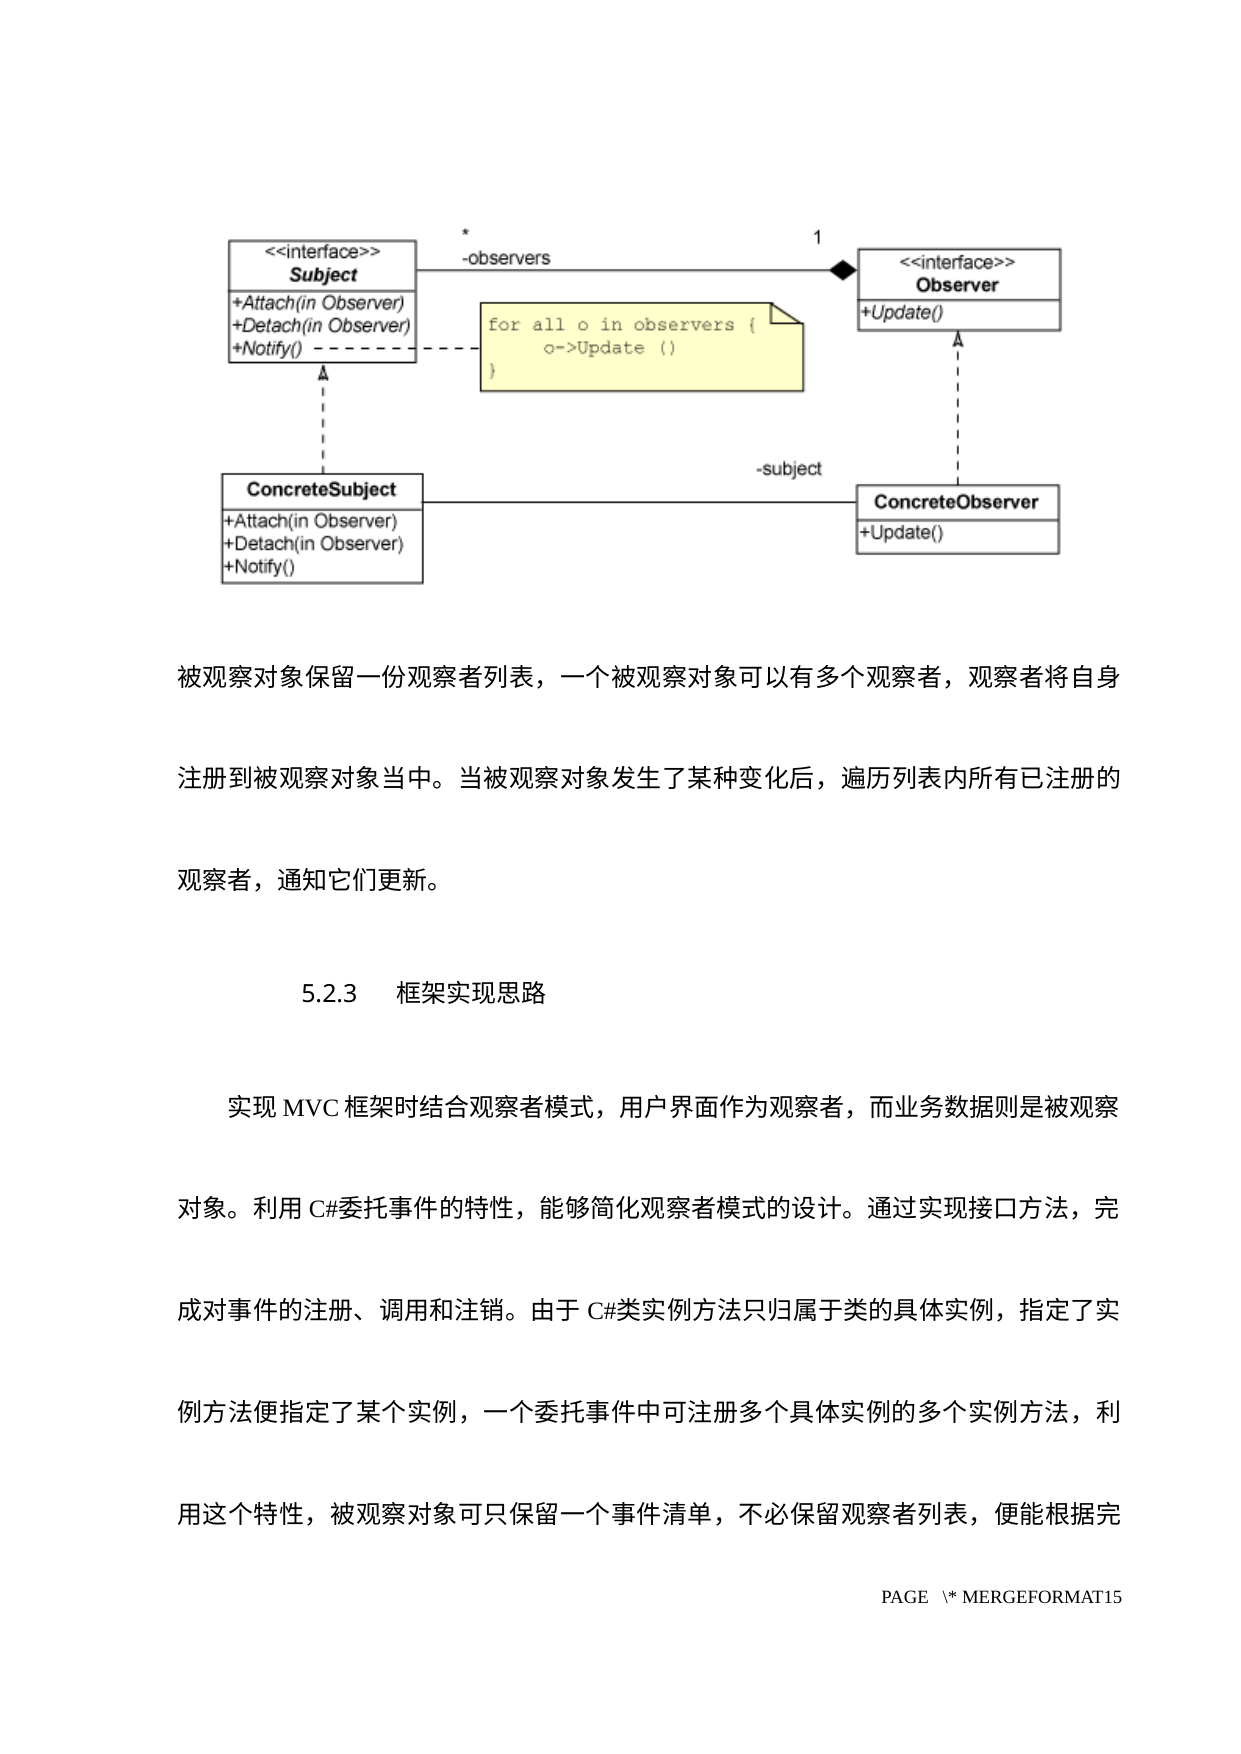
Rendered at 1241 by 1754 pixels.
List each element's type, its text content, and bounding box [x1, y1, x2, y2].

subtitle 框架实现思路 [251, 958, 1122, 1026]
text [177, 1071, 1122, 1547]
text 被观察对象保留一份观察者列表，一个被观察对象可以有多个观察者，观察者将自身注册到被观察对象当中。当被观察对象发生了某种变化后，遍历列表内所有已注册的观察者，通知它们更新。 [177, 641, 1122, 913]
picture [177, 192, 1106, 621]
